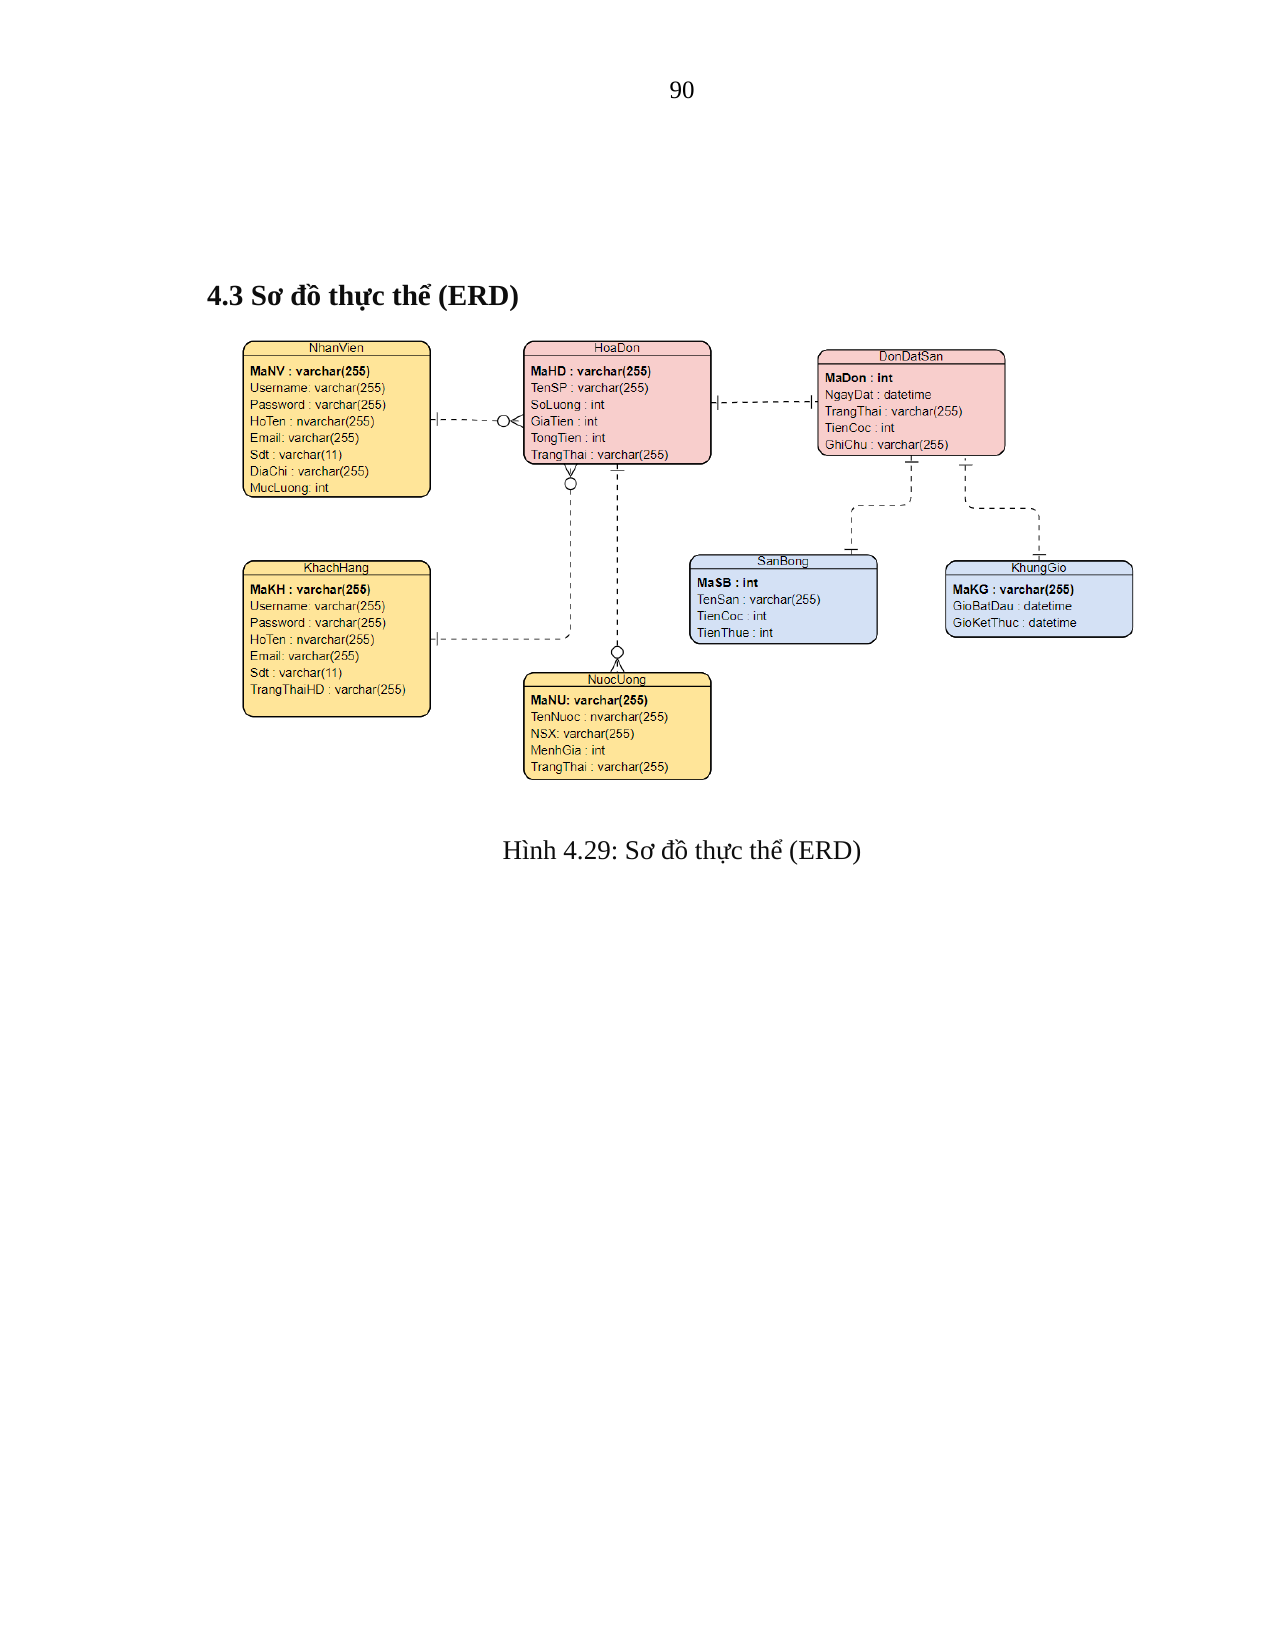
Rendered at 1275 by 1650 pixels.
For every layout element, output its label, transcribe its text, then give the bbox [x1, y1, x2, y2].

subtitle 4.3 Sơ đồ thực thể (ERD) [207, 278, 1157, 311]
picture [206, 311, 1157, 804]
text Hình 4.29: Sơ đồ thực thể (ERD) [207, 834, 1157, 865]
